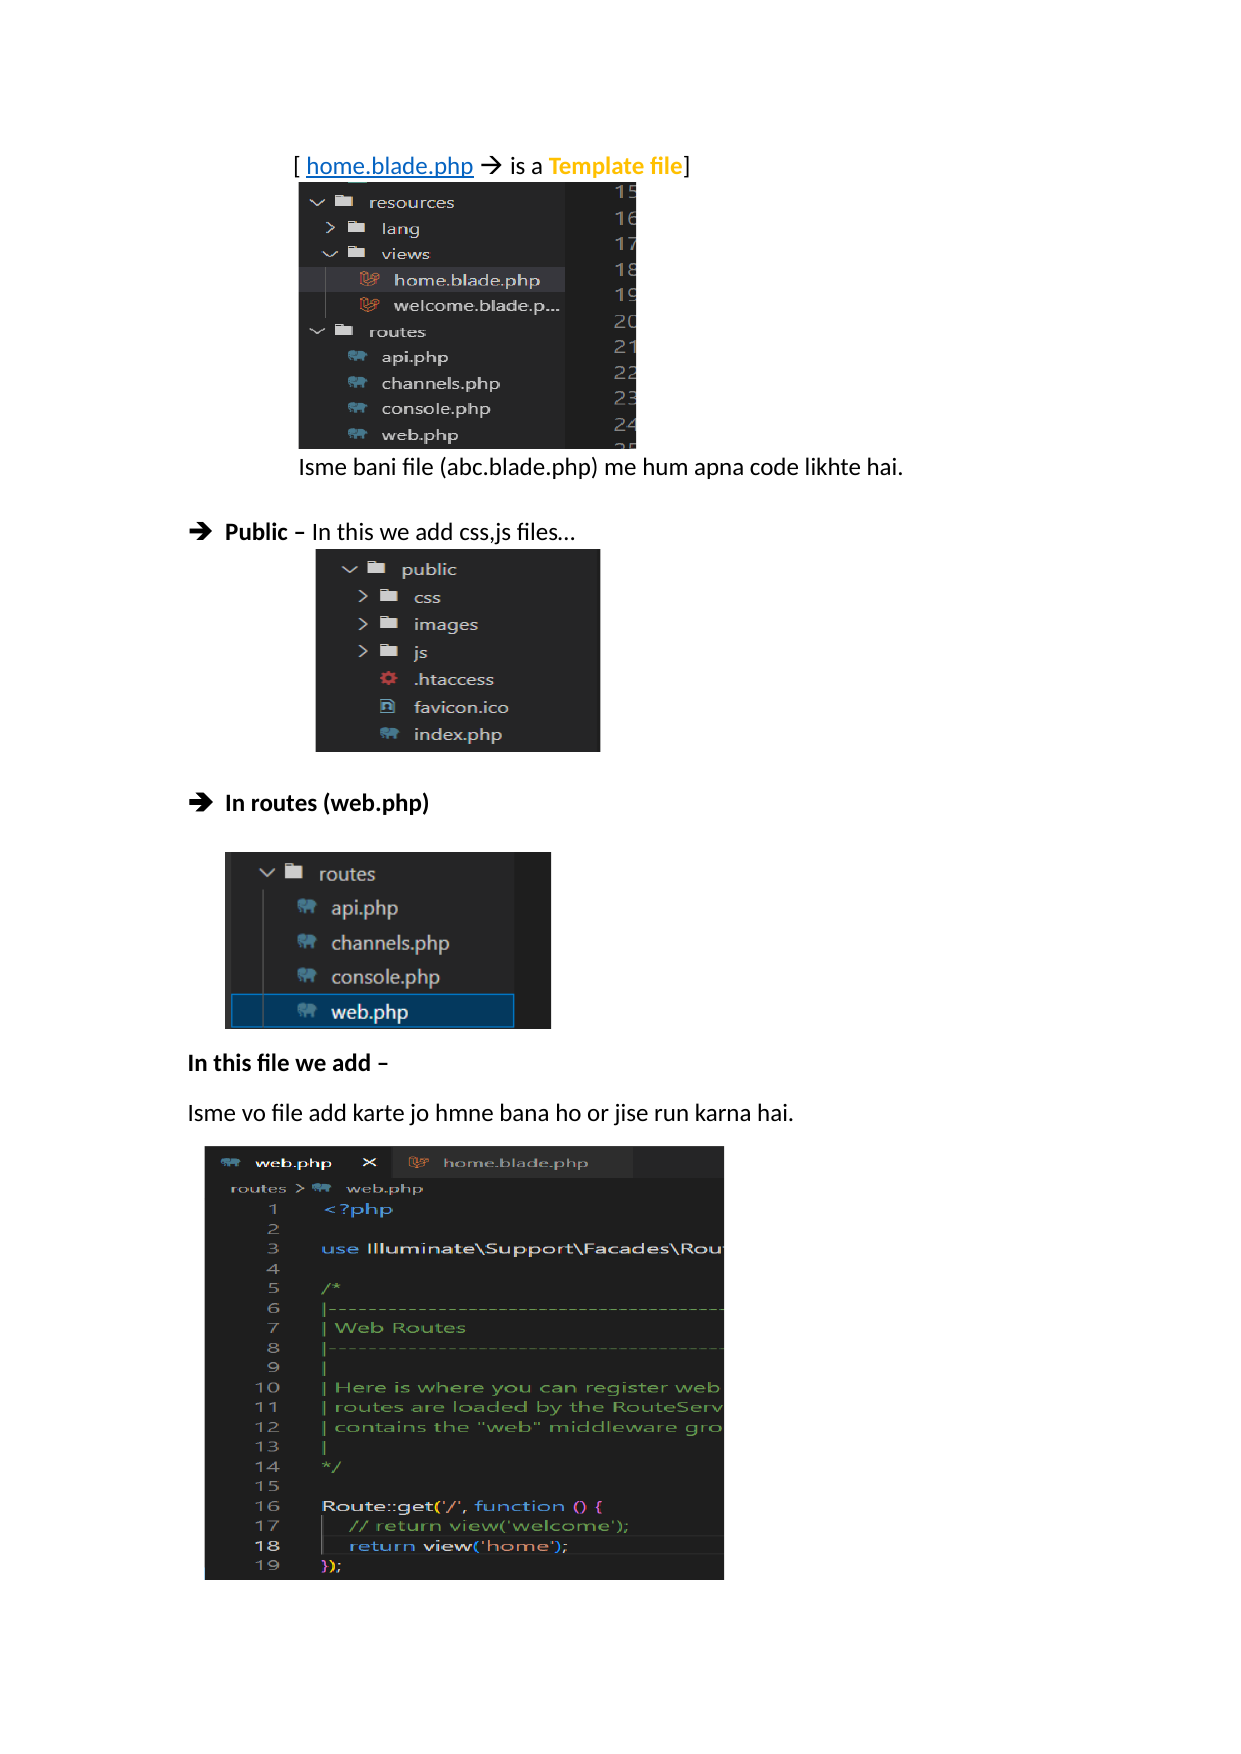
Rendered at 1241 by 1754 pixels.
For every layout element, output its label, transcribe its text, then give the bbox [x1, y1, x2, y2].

list In routes (web.php) [187, 787, 1090, 817]
picture [204, 1146, 725, 1580]
text Isme vo file add karte jo hmne bana ho or jise run karna hai. [187, 1097, 1090, 1128]
list Public – In this we add css,js files… [187, 517, 1090, 547]
text In this file we add – [187, 1048, 1090, 1078]
list Isme bani file (abc.blade.php) me hum apna code likhte hai. [225, 451, 1090, 481]
picture [298, 182, 637, 449]
picture [225, 852, 552, 1029]
list [ home.blade.php is a Template file] [225, 150, 1090, 181]
picture [315, 549, 601, 752]
